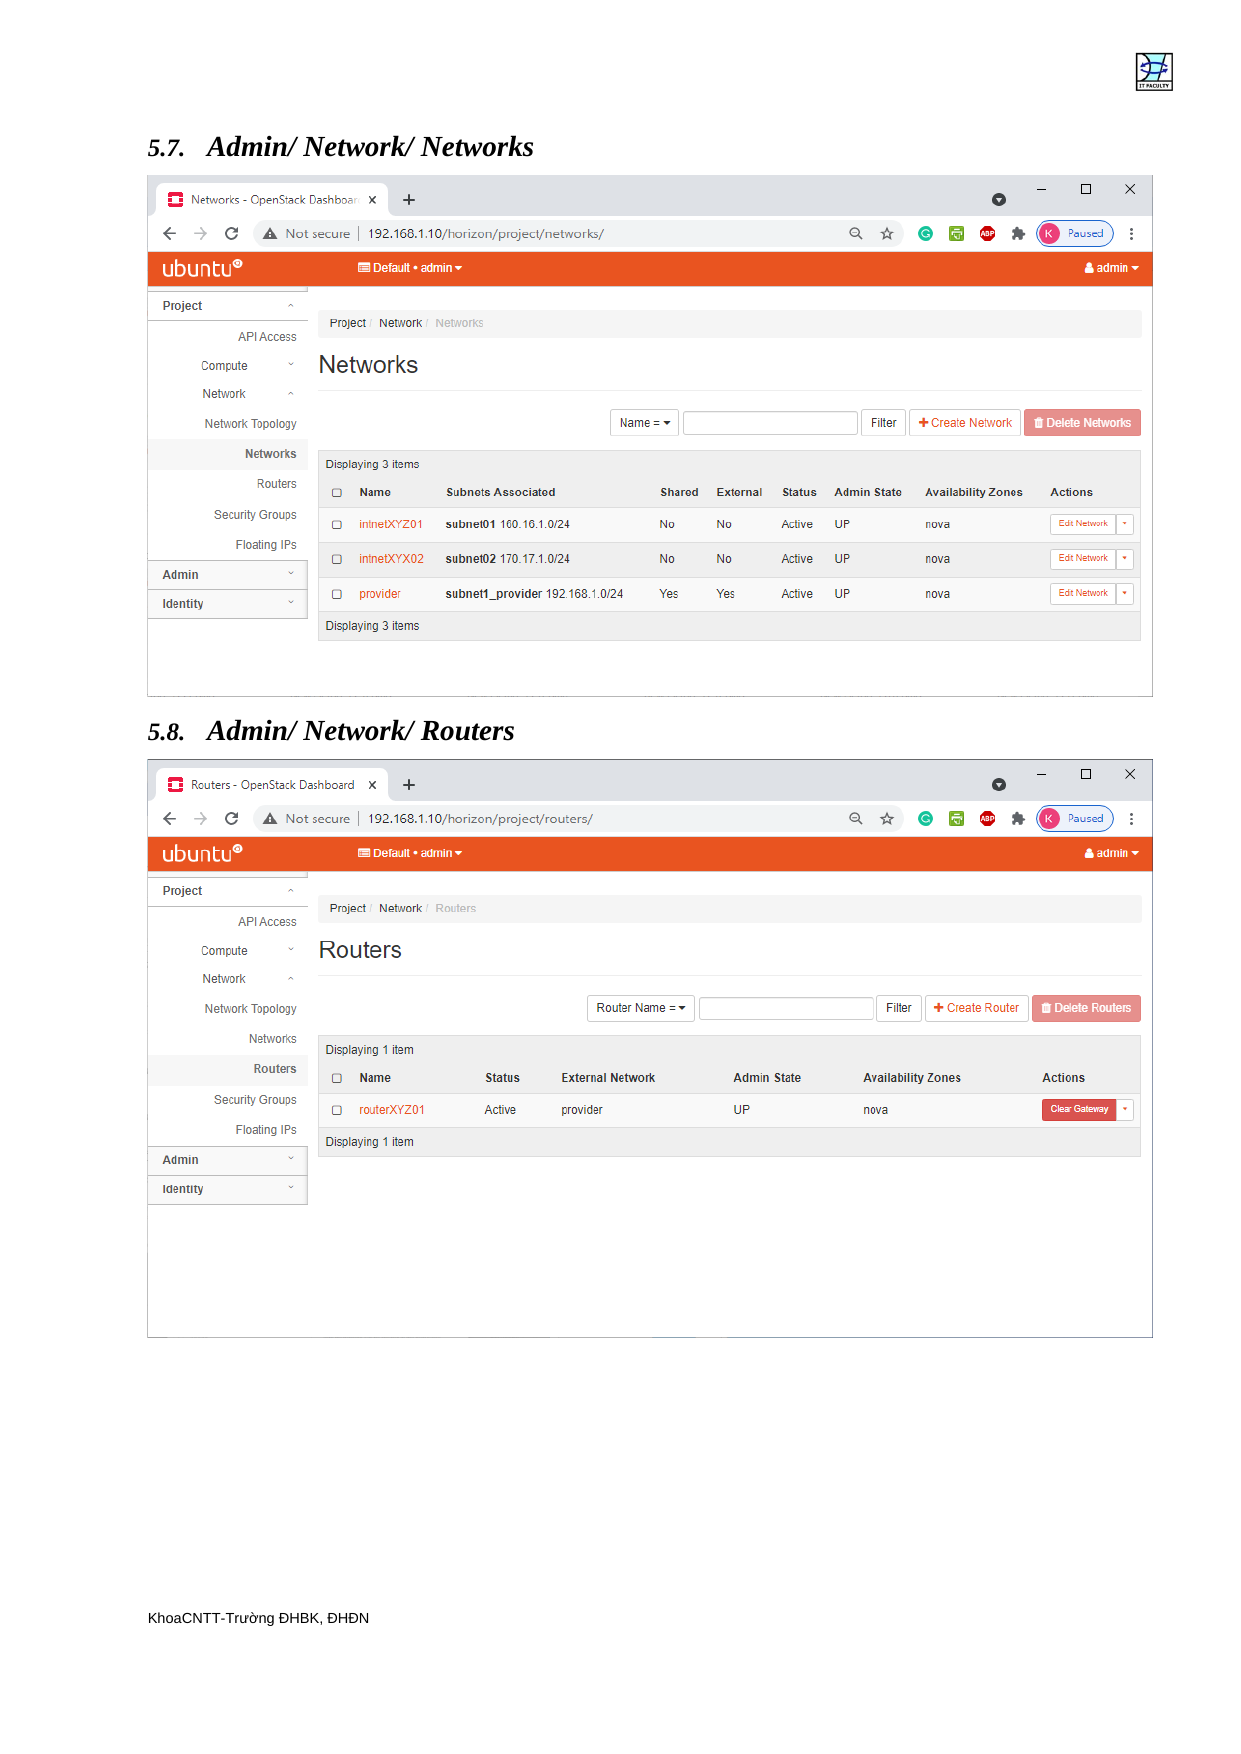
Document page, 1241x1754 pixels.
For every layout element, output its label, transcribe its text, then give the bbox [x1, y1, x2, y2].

picture [147, 175, 1153, 697]
subtitle Admin/ Network/ Routers [148, 709, 1122, 747]
picture [1134, 52, 1174, 92]
picture [147, 759, 1153, 1338]
subtitle Admin/ Network/ Networks [148, 125, 1122, 162]
